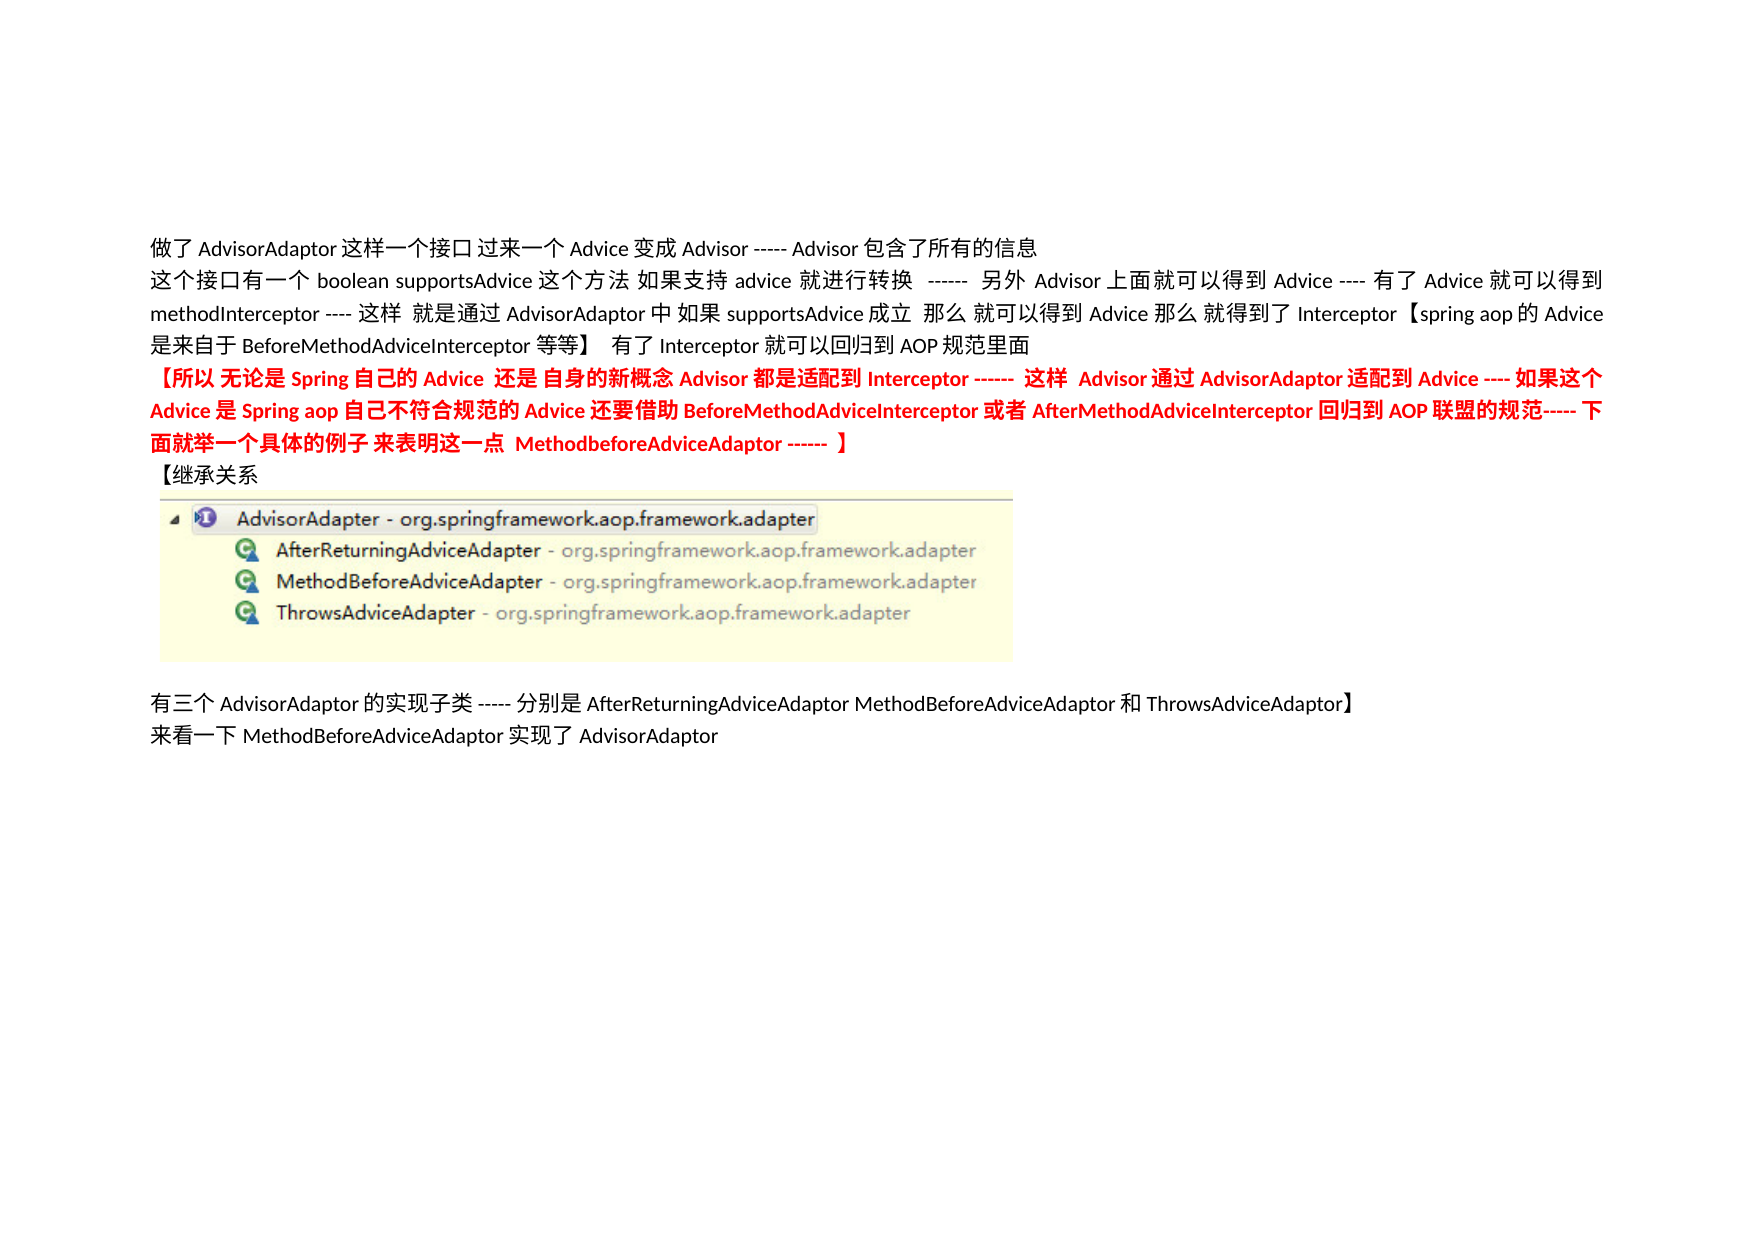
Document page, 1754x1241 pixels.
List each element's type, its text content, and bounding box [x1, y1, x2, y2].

text 【继承关系 [150, 458, 1604, 490]
text 做了AdvisorAdaptor这样一个接口 过来一个Advice 变成Advisor ----- Advisor包含了所有的信息 [150, 230, 1604, 263]
text 这个接口有一个boolean supportsAdvice这个方法 如果支持advice 就进行转换 ------ 另外 Advisor上面就可以得到Advice ---- 有了Advice就可以得到methodInterceptor ---- 这样 就是通过AdvisorAdaptor中 如果supportsAdvice成立 那么 就可以得到Advice 那么 就得到了Interceptor【spring aop的Advice是来自于BeforeMethodAdviceInterceptor 等等】 有了Interceptor 就可以回归到AOP规范里面 [150, 263, 1604, 360]
picture [159, 490, 1013, 662]
text 来看一下 MethodBeforeAdviceAdaptor 实现了 AdvisorAdaptor [150, 718, 1604, 750]
text 有三个AdvisorAdaptor的实现子类 ----- 分别是 AfterReturningAdviceAdaptor MethodBeforeAdviceAdaptor和ThrowsAdviceAdaptor】 [150, 685, 1604, 718]
text 【所以 无论是Spring自己的Advice 还是 自身的新概念Advisor 都是适配到Interceptor ------ 这样 Advisor通过AdvisorAdaptor适配到Advice ---- 如果这个Advice是Spring aop自己不符合规范的Advice 还要借助BeforeMethodAdviceInterceptor或者AfterMethodAdviceInterceptor回归到AOP联盟的规范----- 下面就举一个具体的例子 来表明这一点 MethodbeforeAdviceAdaptor ------ 】 [150, 360, 1604, 458]
